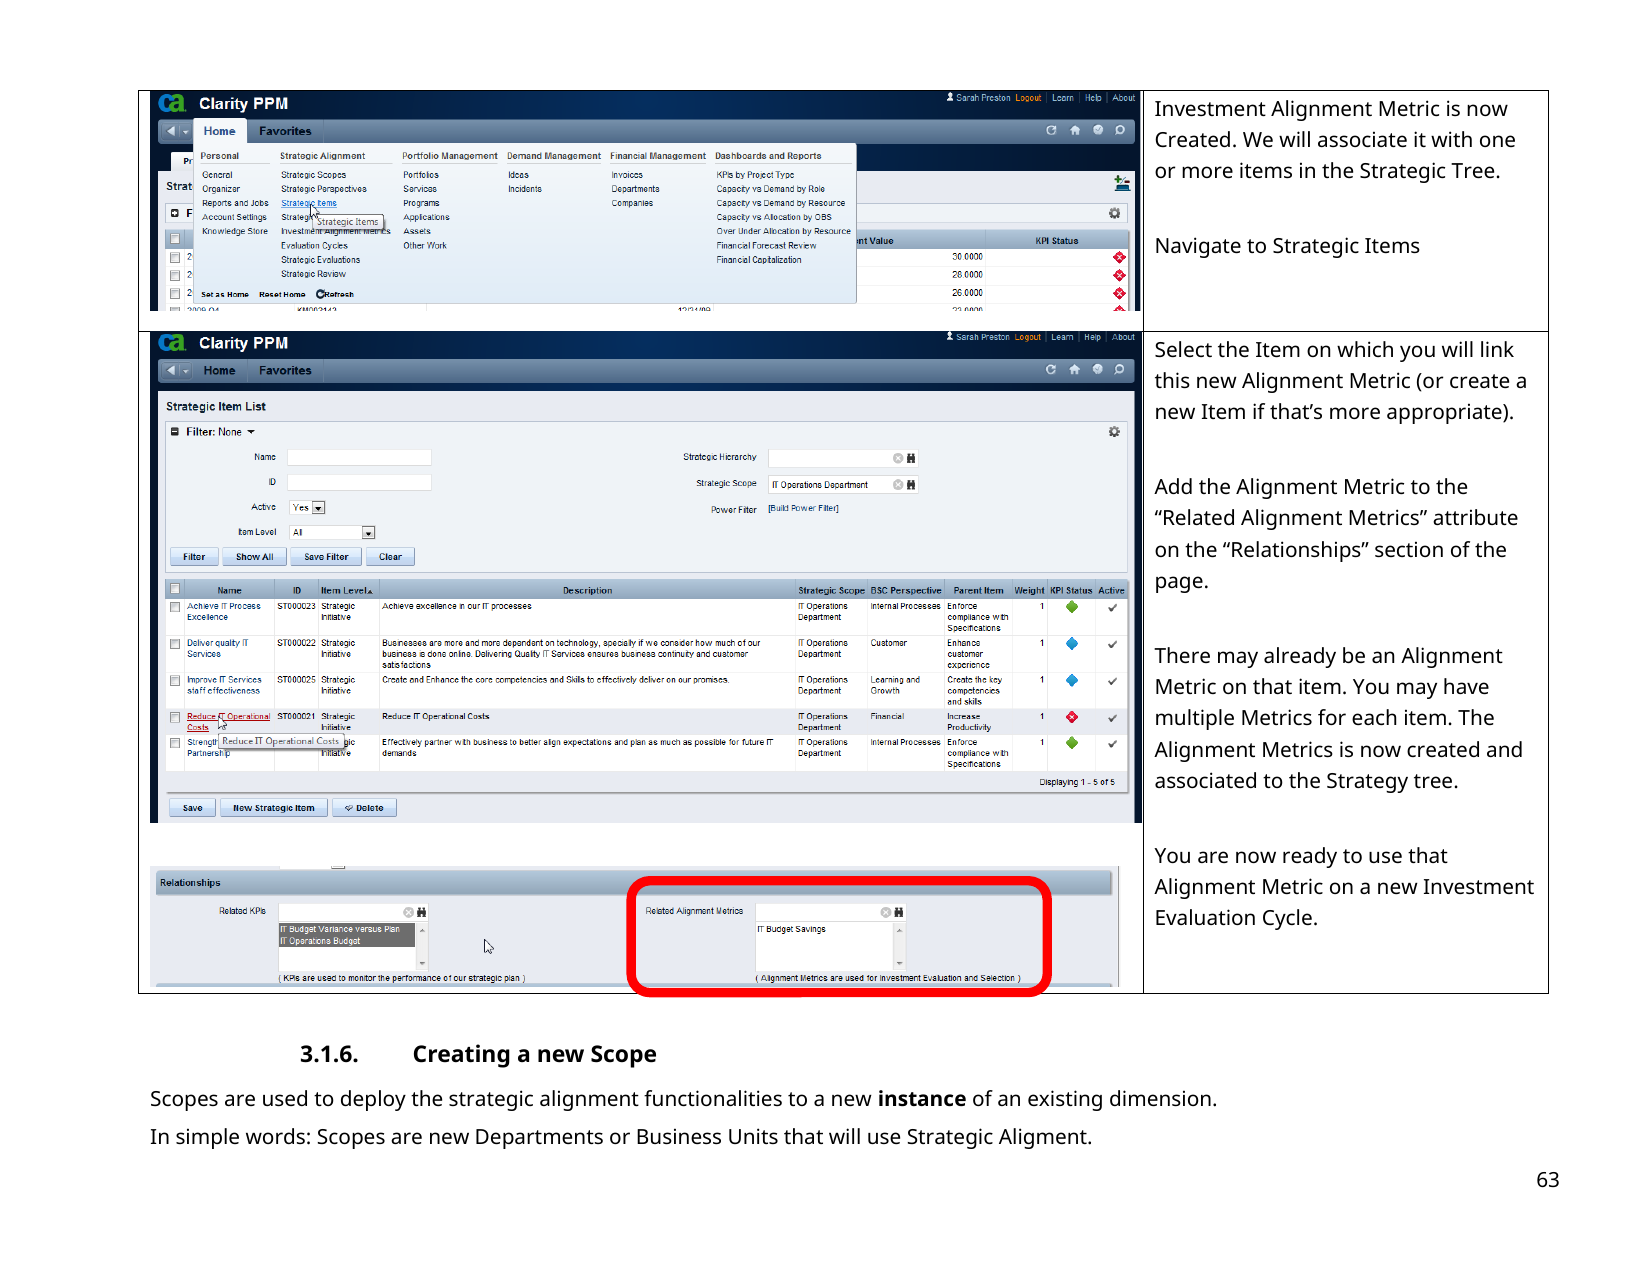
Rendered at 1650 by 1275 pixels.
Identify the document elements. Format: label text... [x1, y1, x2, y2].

table_cell [139, 332, 1143, 993]
picture [636, 886, 1042, 987]
picture [150, 866, 1121, 987]
subtitle Creating a new Scope [300, 1038, 1560, 1069]
picture [150, 331, 1142, 823]
text Scopes are used to deploy the strategic alignment functionalities to a new instance of an existing dimension. [150, 1082, 1560, 1113]
table_cell [139, 91, 1143, 331]
picture [150, 91, 1141, 311]
table_cell Investment Alignment Metric is now Created. We will associate it with one or more items in the Strategic Tree. Navigate to Strategic Items [1144, 91, 1548, 331]
table_cell Select the Item on which you will link this new Alignment Metric (or create a new Item if that’s more appropriate). Add the Alignment Metric to the “Related Alignment Metrics” attribute on the “Relationships” section of the page. There may already be an Alignment Metric on that item. You may have multiple Metrics for each item. The Alignment Metrics is now created and associated to the Strategy tree. You are now ready to use that Alignment Metric on a new Investment Evaluation Cycle. [1144, 332, 1548, 993]
text In simple words: Scopes are new Departments or Business Units that will use Strategic Aligment. [150, 1119, 1560, 1151]
